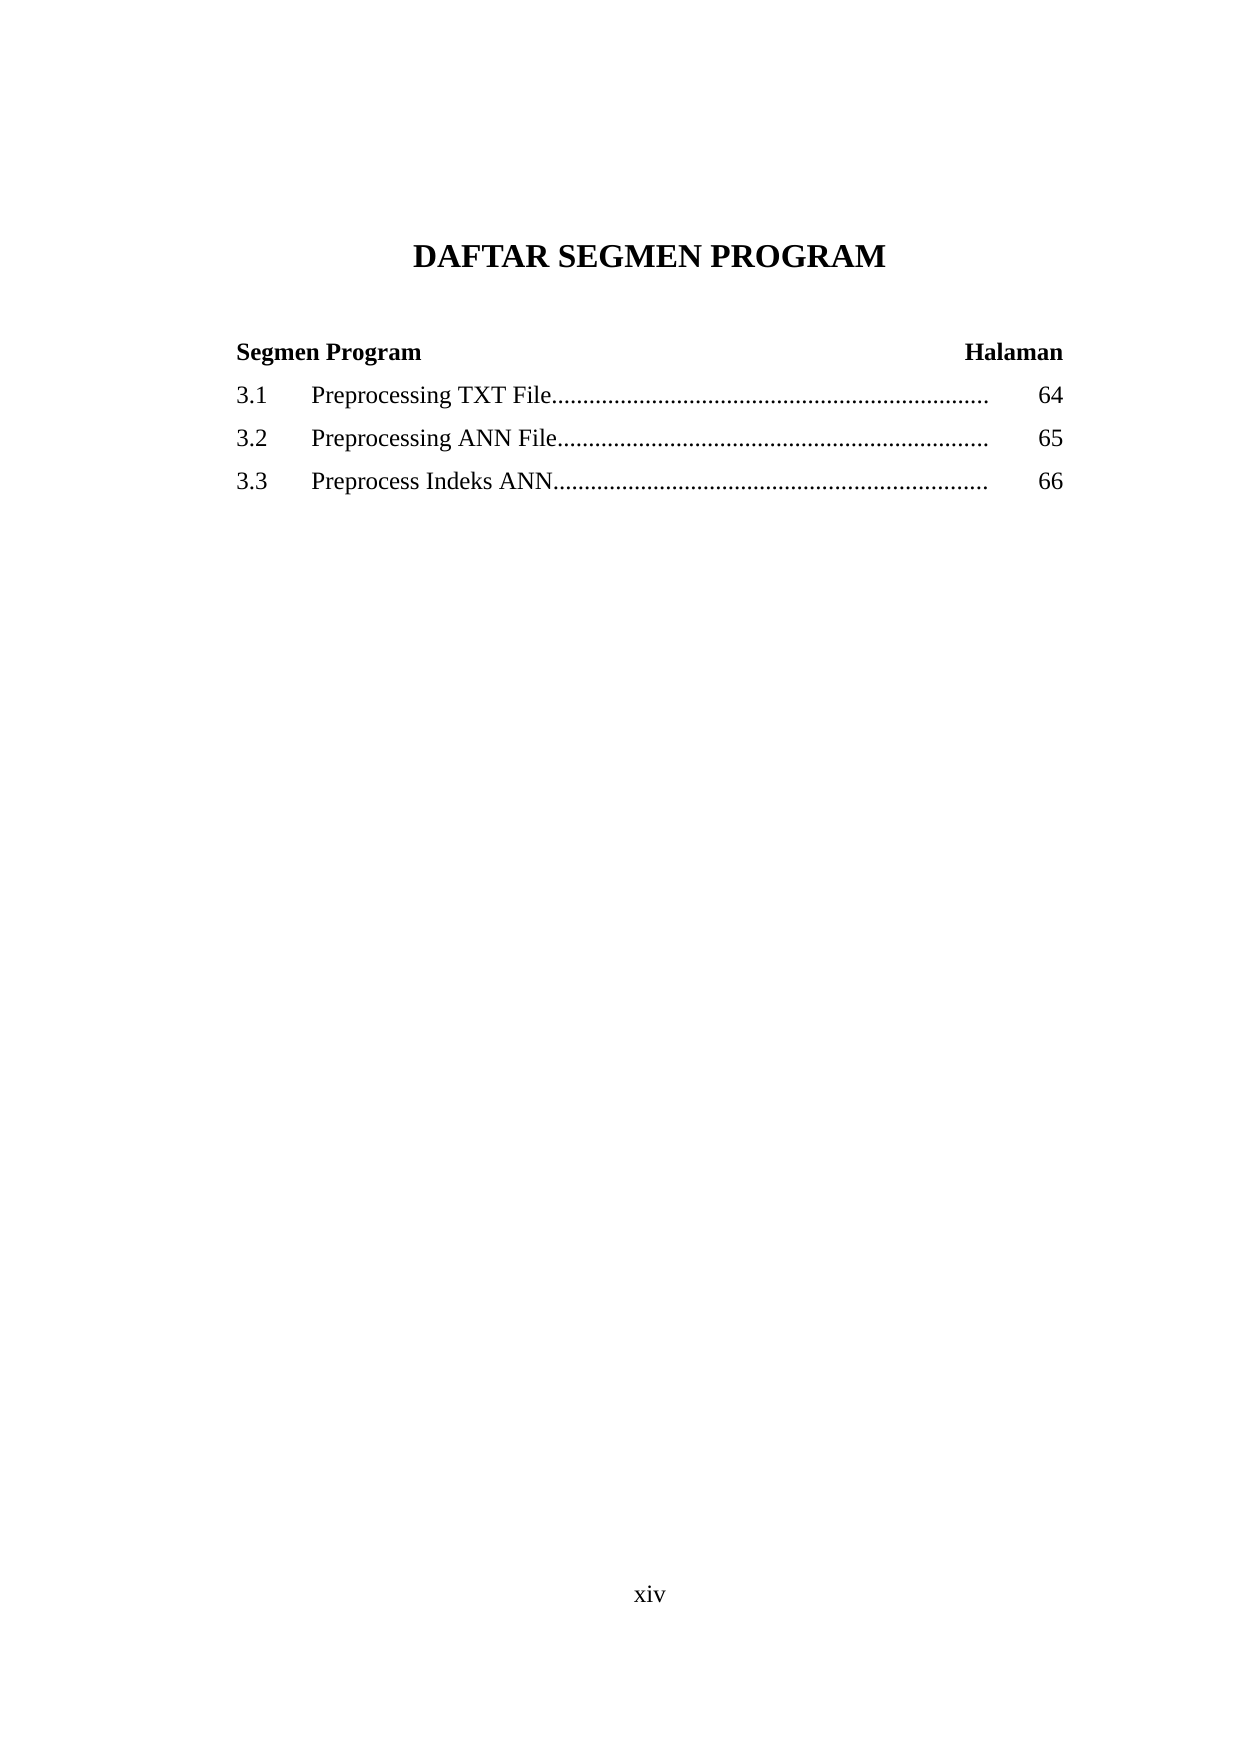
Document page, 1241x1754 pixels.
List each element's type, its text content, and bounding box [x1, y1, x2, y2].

subtitle DAFTAR SEGMEN PROGRAM [236, 236, 1063, 274]
text Segmen Program Halaman [236, 337, 1063, 366]
text 3.2 Preprocessing ANN File 65 [236, 423, 1063, 452]
text 3.3 Preprocess Indeks ANN 66 [236, 466, 1063, 495]
text 3.1 Preprocessing TXT File 64 [236, 380, 1063, 409]
